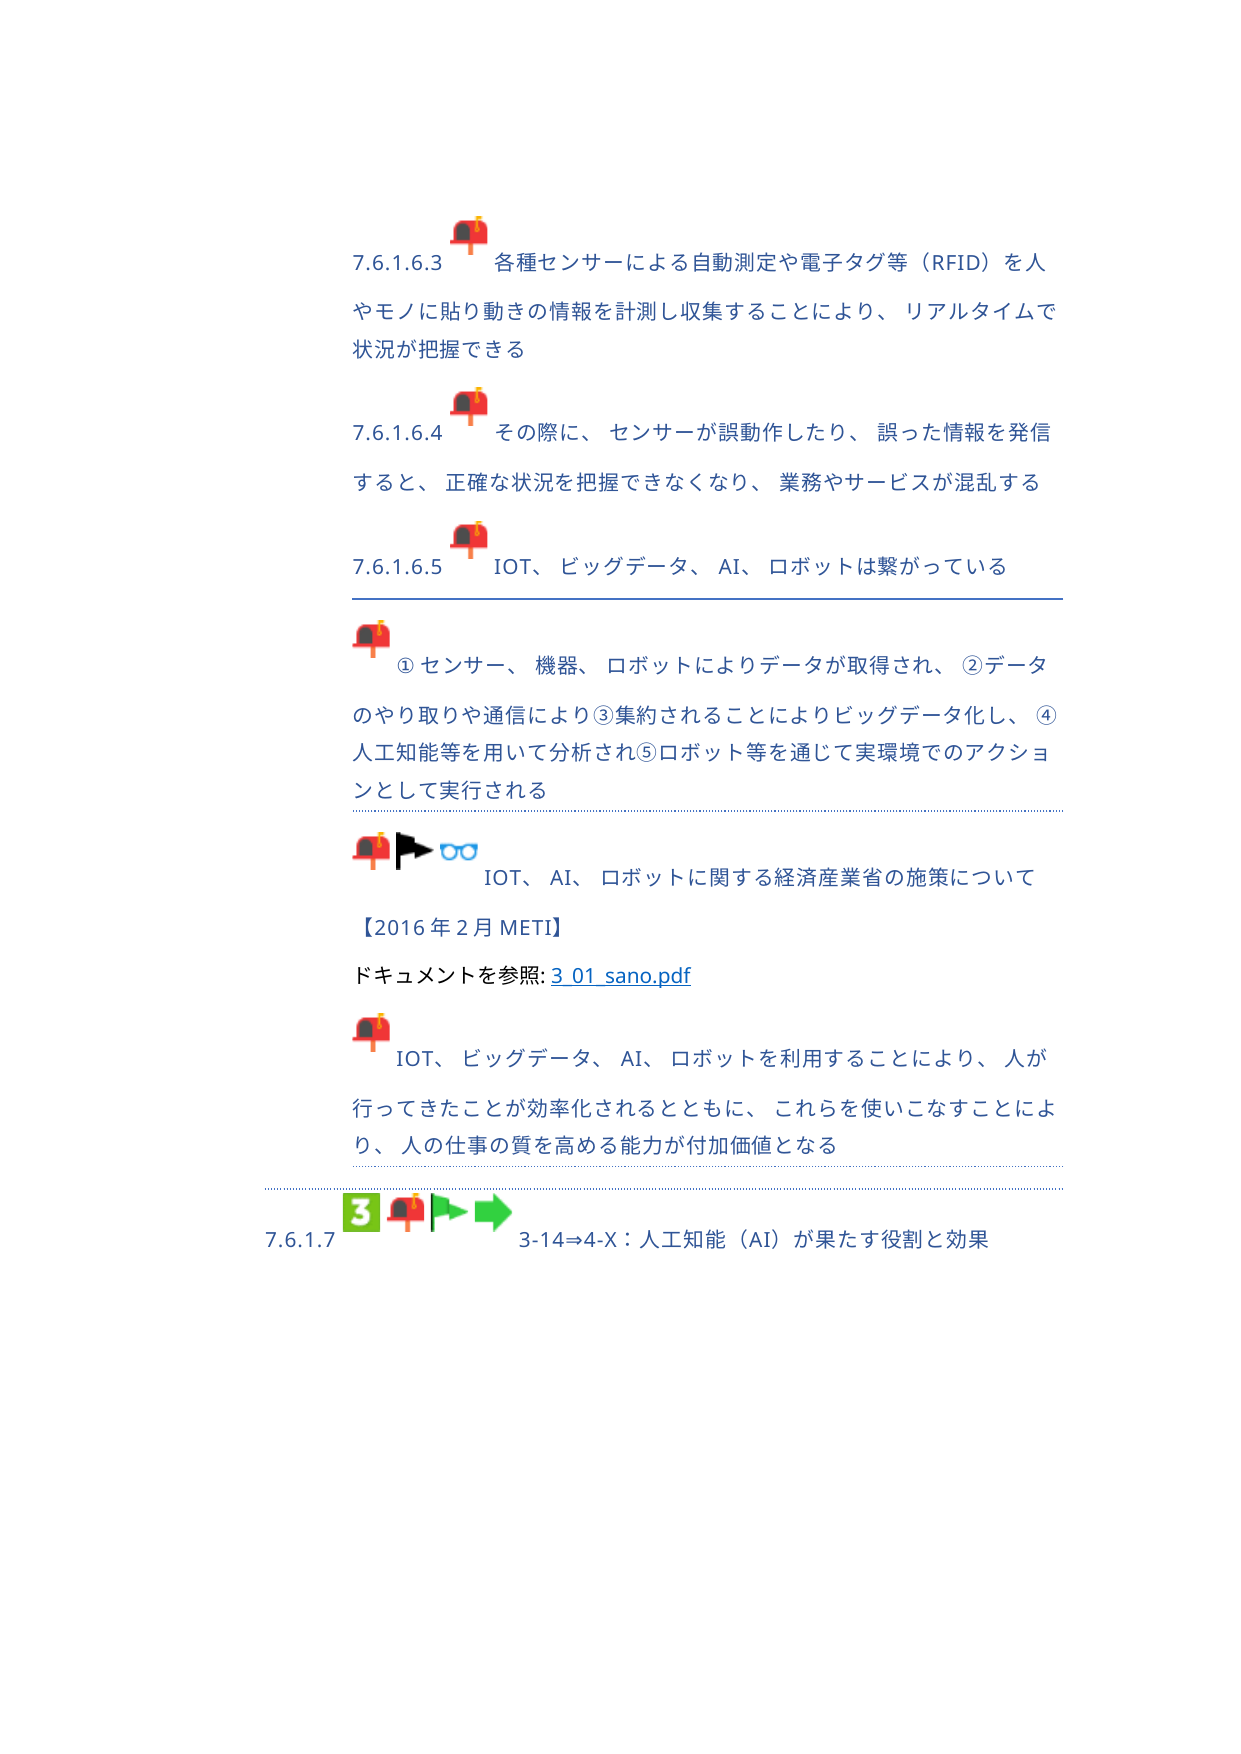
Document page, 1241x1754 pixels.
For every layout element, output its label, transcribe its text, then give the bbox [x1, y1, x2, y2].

picture [342, 1193, 381, 1232]
text 各種センサーによる自動測定や電子タグ等（RFID）を人やモノに貼り動きの情報を計測し収集することにより、 リアルタイムで状況が把握できる [352, 217, 1063, 367]
picture [396, 832, 434, 870]
text IoT、 ビッグデータ、 AI、 ロボットは繋がっている [352, 521, 1063, 598]
text 3-14⇒4-X：人工知能（AI）が果たす役割と効果 [265, 1188, 1063, 1269]
picture [450, 216, 488, 255]
picture [352, 1013, 390, 1052]
picture [474, 1193, 513, 1232]
text IoT、 ビッグデータ、 AI、 ロボットを利用することにより、 人が行ってきたことが効率化されるとともに、 これらを使いこなすことにより、 人の仕事の質を高める能力が付加価値となる [352, 1014, 1063, 1167]
picture [430, 1193, 469, 1232]
text ①センサー、 機器、 ロボットによりデータが取得され、 ②データのやり取りや通信により③集約されることによりビッグデータ化し、 ④人工知能等を用いて分析され⑤ロボット等を通じて実環境でのアクションとして実行される [352, 620, 1063, 812]
picture [450, 387, 488, 426]
picture [352, 832, 390, 870]
text IoT、 AI、 ロボットに関する経済産業省の施策について【2016年2月METI】 [352, 832, 1063, 945]
picture [440, 832, 478, 870]
picture [450, 521, 488, 559]
picture [352, 620, 390, 658]
text その際に、 センサーが誤動作したり、 誤った情報を発信すると、 正確な状況を把握できなくなり、 業務やサービスが混乱する [352, 388, 1063, 500]
text ドキュメントを参照: 3_01_sano.pdf [352, 955, 1063, 993]
picture [386, 1193, 425, 1232]
